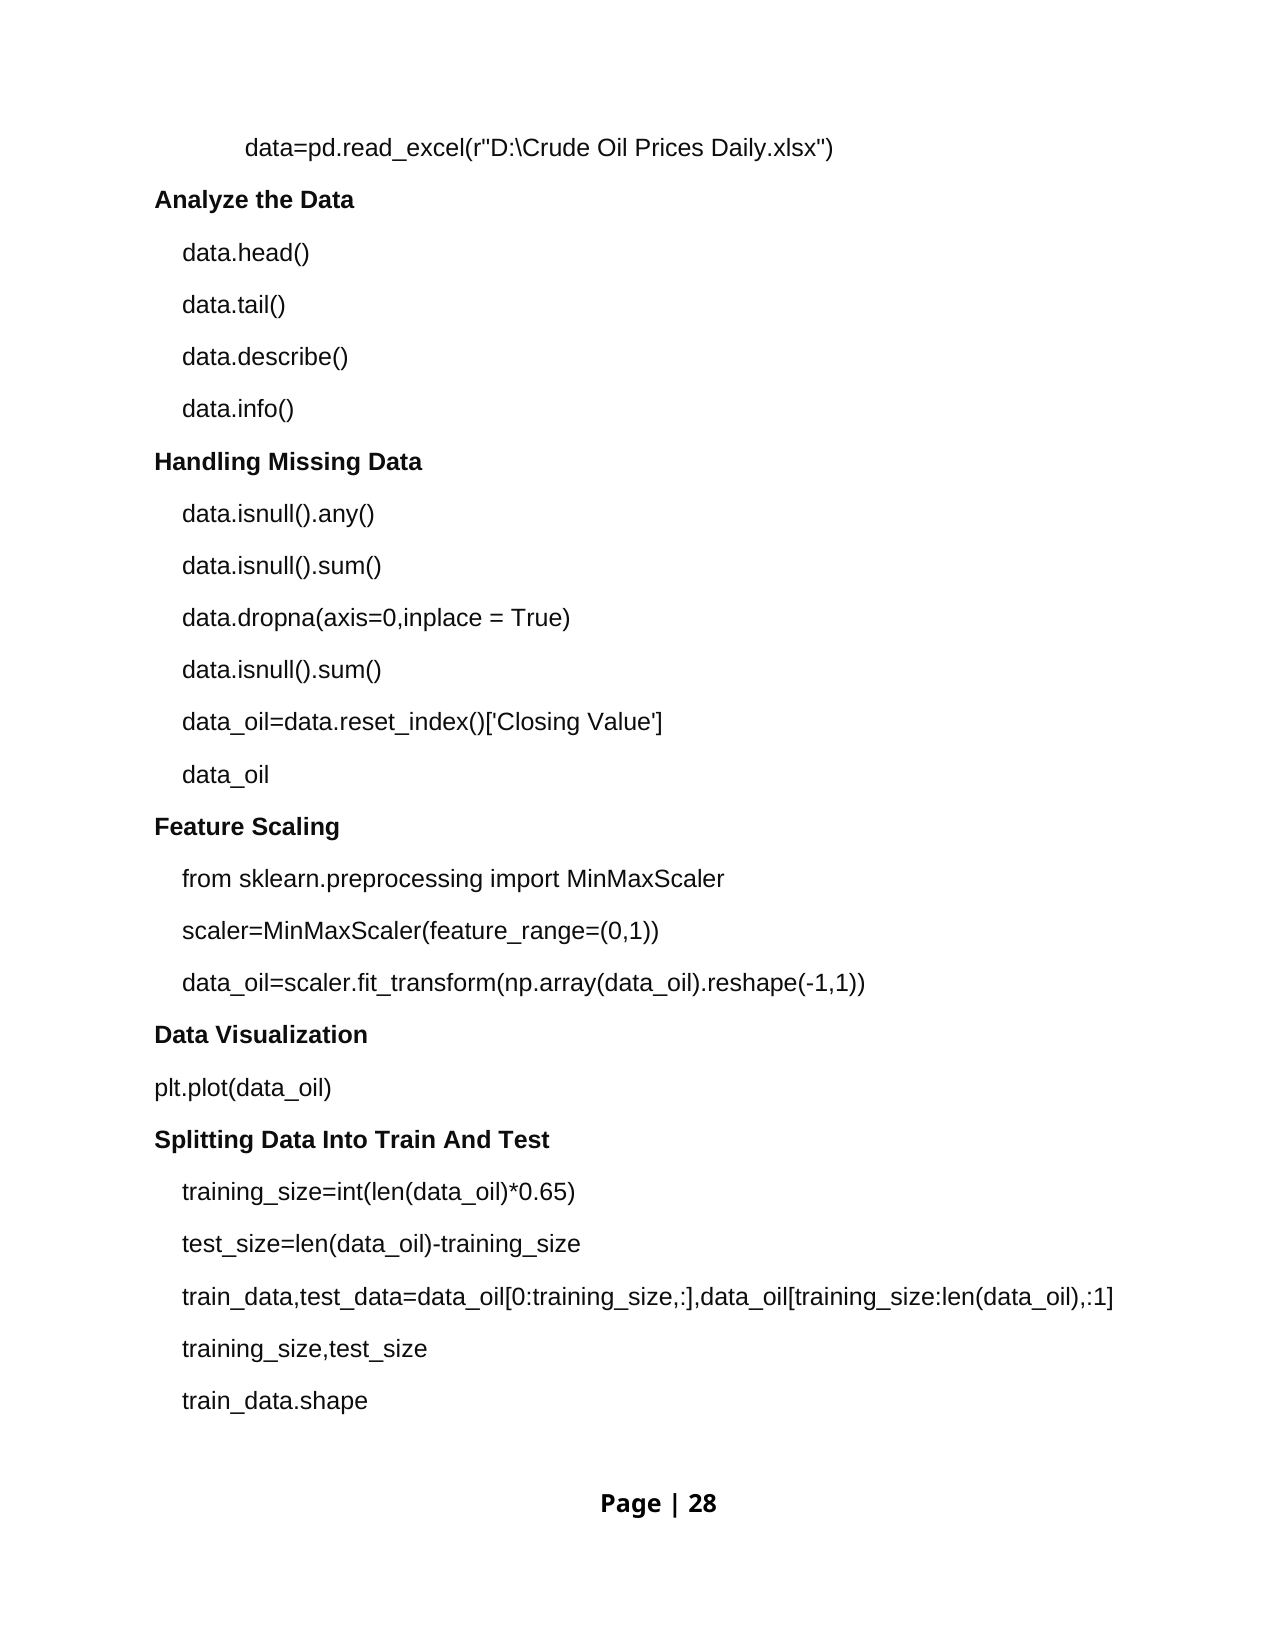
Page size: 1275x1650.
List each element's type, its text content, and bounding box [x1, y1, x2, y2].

subtitle data=pd.read_excel(r"D:\Crude Oil Prices Daily.xlsx") [154, 133, 1162, 162]
subtitle data.dropna(axis=0,inplace = True) [154, 603, 1162, 632]
subtitle train_data,test_data=data_oil[0:training_size,:],data_oil[training_size:len(data_oil),:1] [154, 1281, 1162, 1310]
subtitle data.head() [154, 238, 1162, 266]
subtitle data_oil [154, 759, 1162, 788]
subtitle data_oil=scaler.fit_transform(np.array(data_oil).reshape(-1,1)) [154, 968, 1162, 997]
subtitle Splitting Data Into Train And Test [154, 1125, 1162, 1154]
subtitle data.isnull().sum() [154, 551, 1162, 579]
subtitle data.info() [154, 394, 1162, 423]
subtitle Analyze the Data [154, 186, 1162, 214]
subtitle data.isnull().sum() [154, 655, 1162, 684]
subtitle plt.plot(data_oil) [154, 1073, 1162, 1101]
subtitle test_size=len(data_oil)-training_size [154, 1229, 1162, 1258]
subtitle from sklearn.preprocessing import MinMaxScaler [154, 864, 1162, 893]
subtitle Handling Missing Data [154, 446, 1162, 475]
subtitle training_size=int(len(data_oil)*0.65) [154, 1177, 1162, 1206]
subtitle data_oil=data.reset_index()['Closing Value'] [154, 707, 1162, 736]
subtitle Feature Scaling [154, 812, 1162, 841]
subtitle train_data.shape [154, 1386, 1162, 1414]
subtitle Data Visualization [154, 1021, 1162, 1049]
subtitle training_size,test_size [154, 1334, 1162, 1362]
subtitle scaler=MinMaxScaler(feature_range=(0,1)) [154, 916, 1162, 945]
subtitle data.describe() [154, 342, 1162, 371]
subtitle data.isnull().any() [154, 499, 1162, 527]
subtitle data.tail() [154, 290, 1162, 319]
